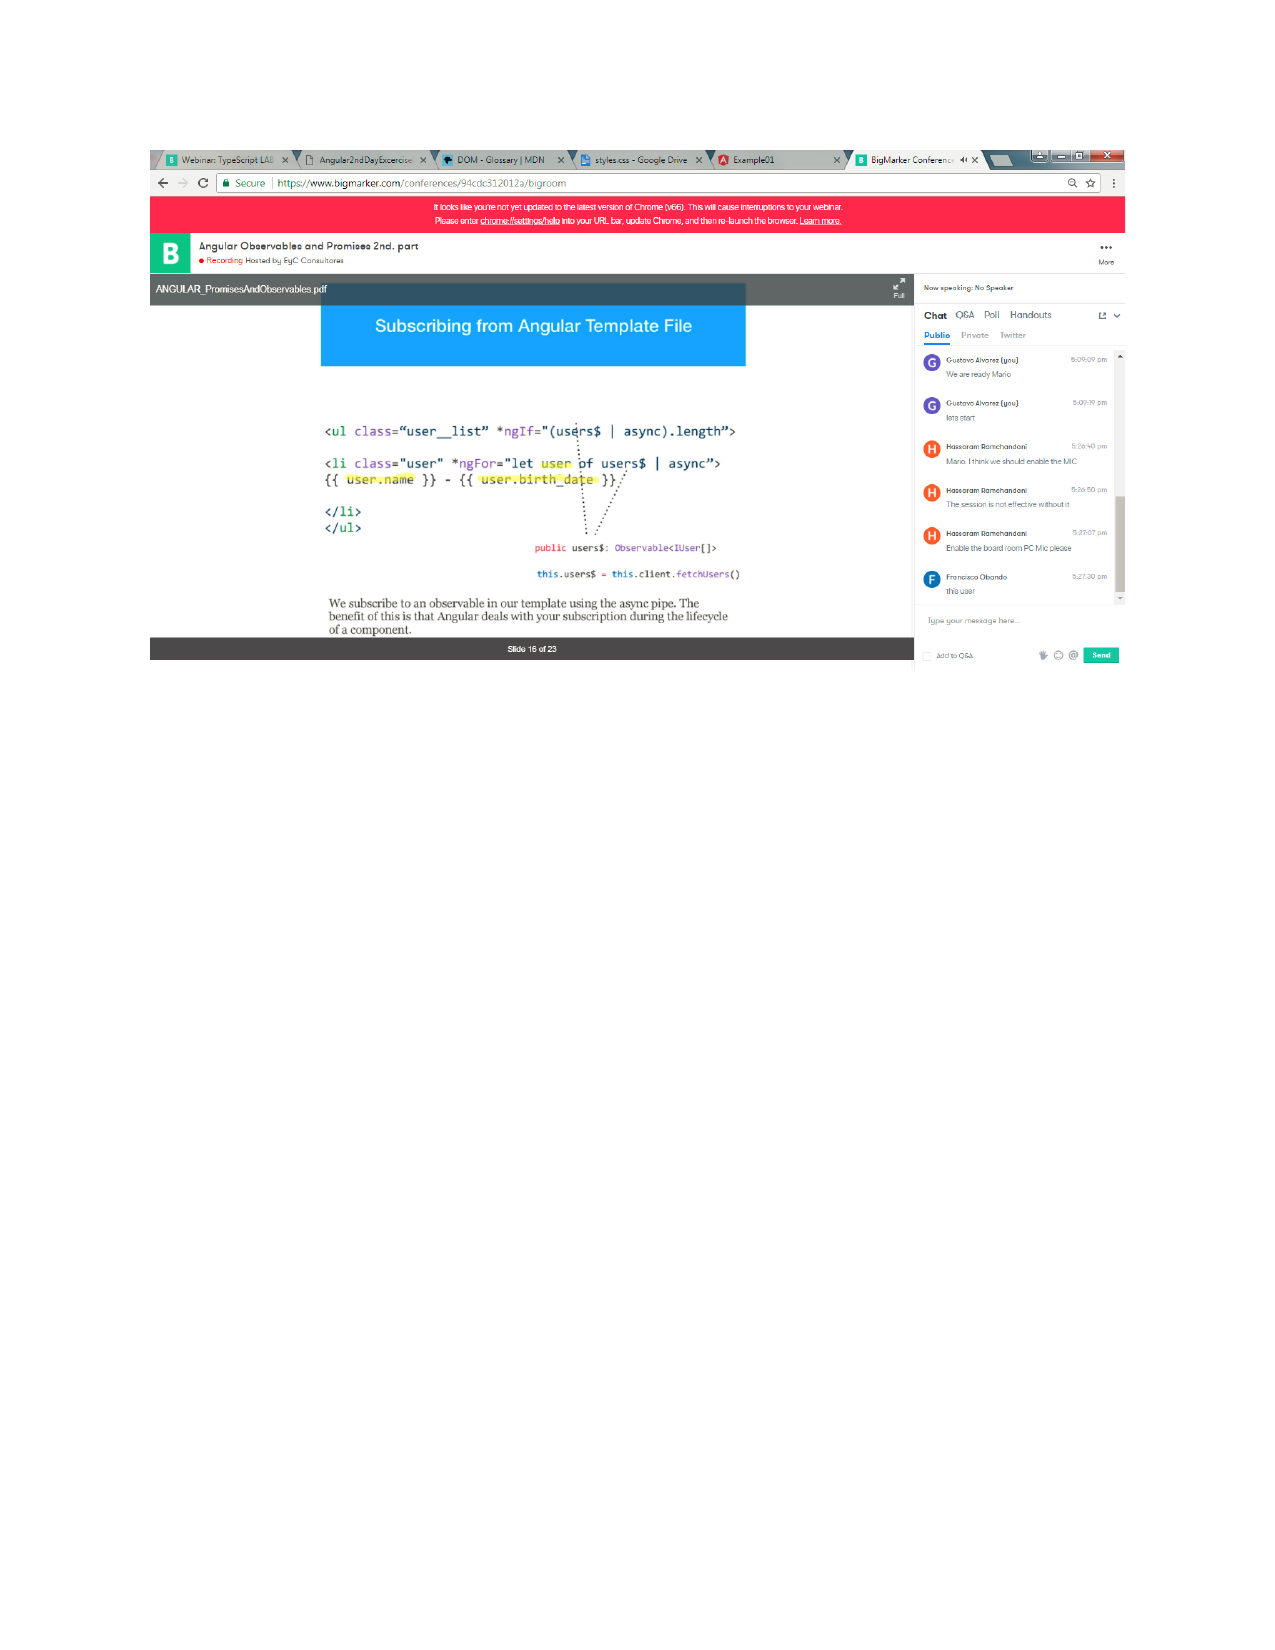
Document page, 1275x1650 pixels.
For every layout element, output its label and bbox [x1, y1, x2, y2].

picture [150, 150, 1125, 670]
